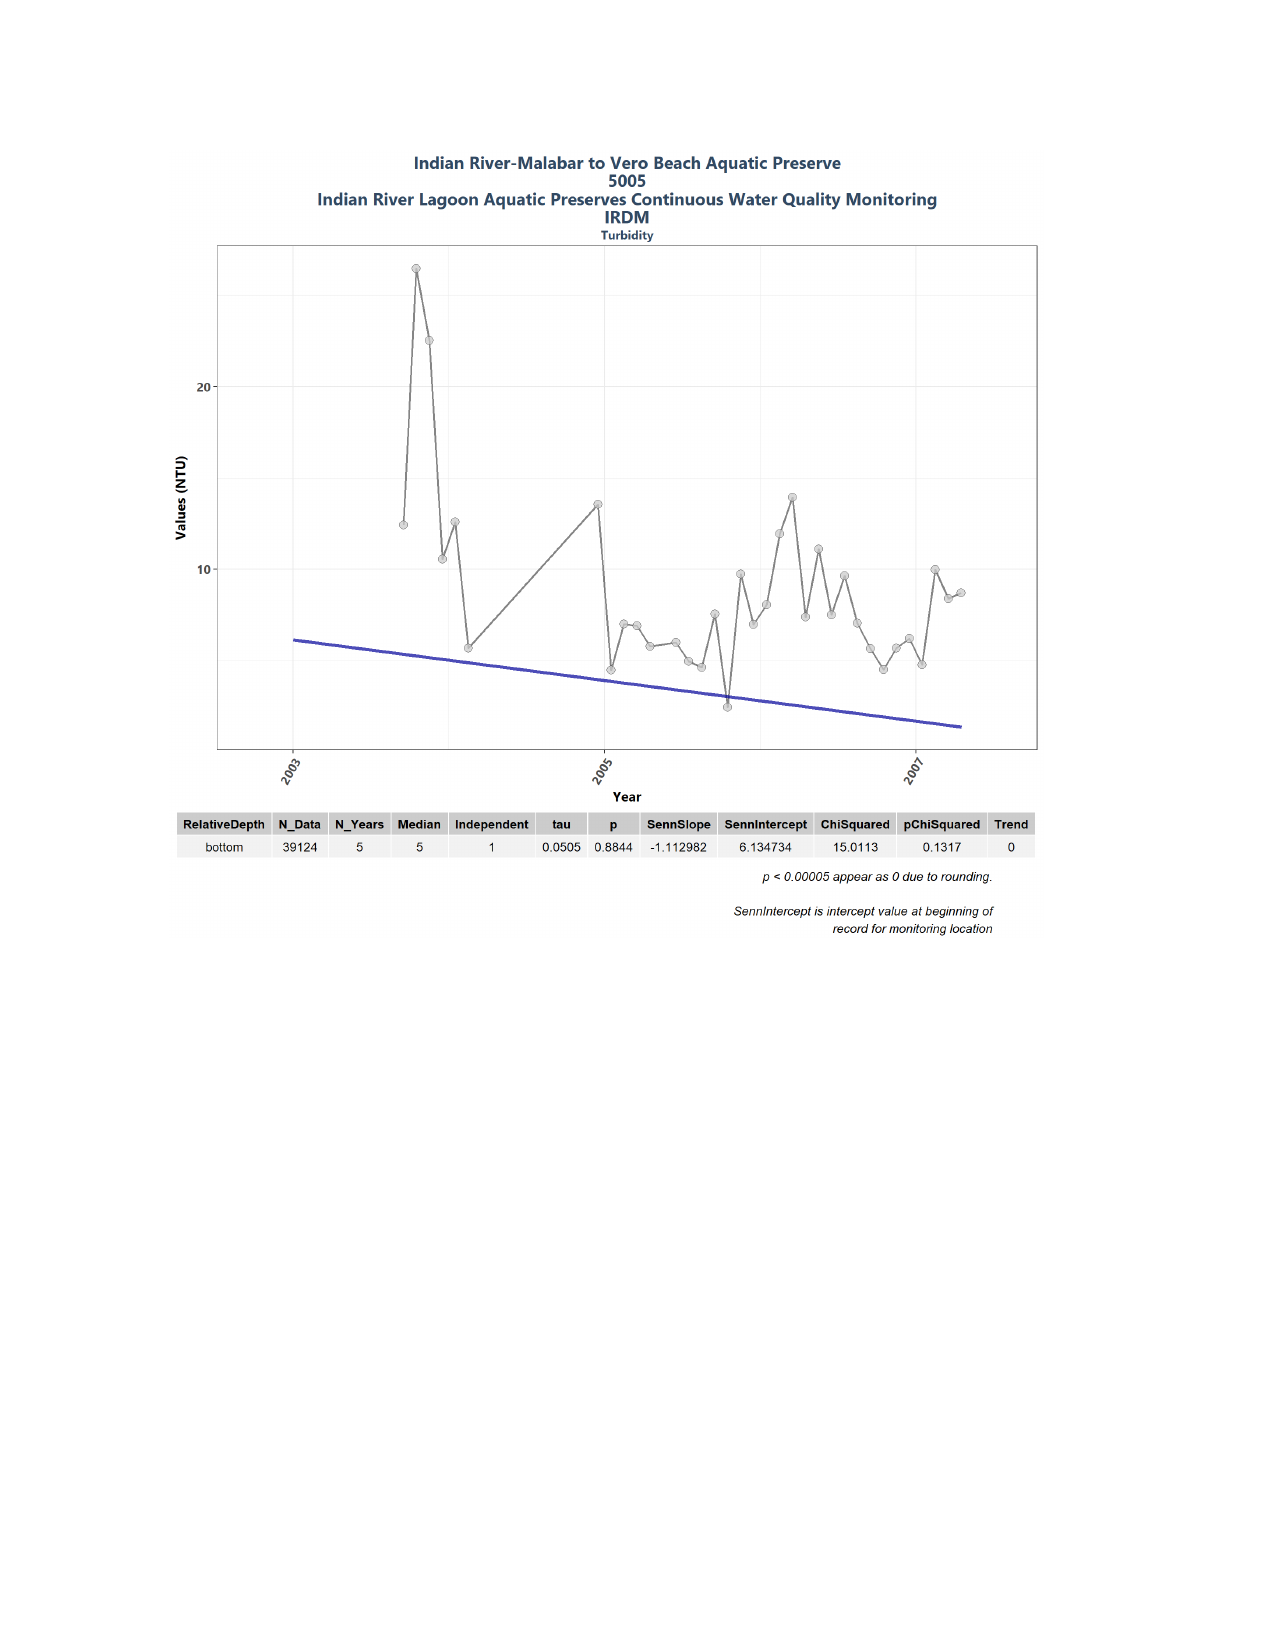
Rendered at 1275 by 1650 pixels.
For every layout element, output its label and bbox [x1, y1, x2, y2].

picture [168, 150, 1044, 938]
